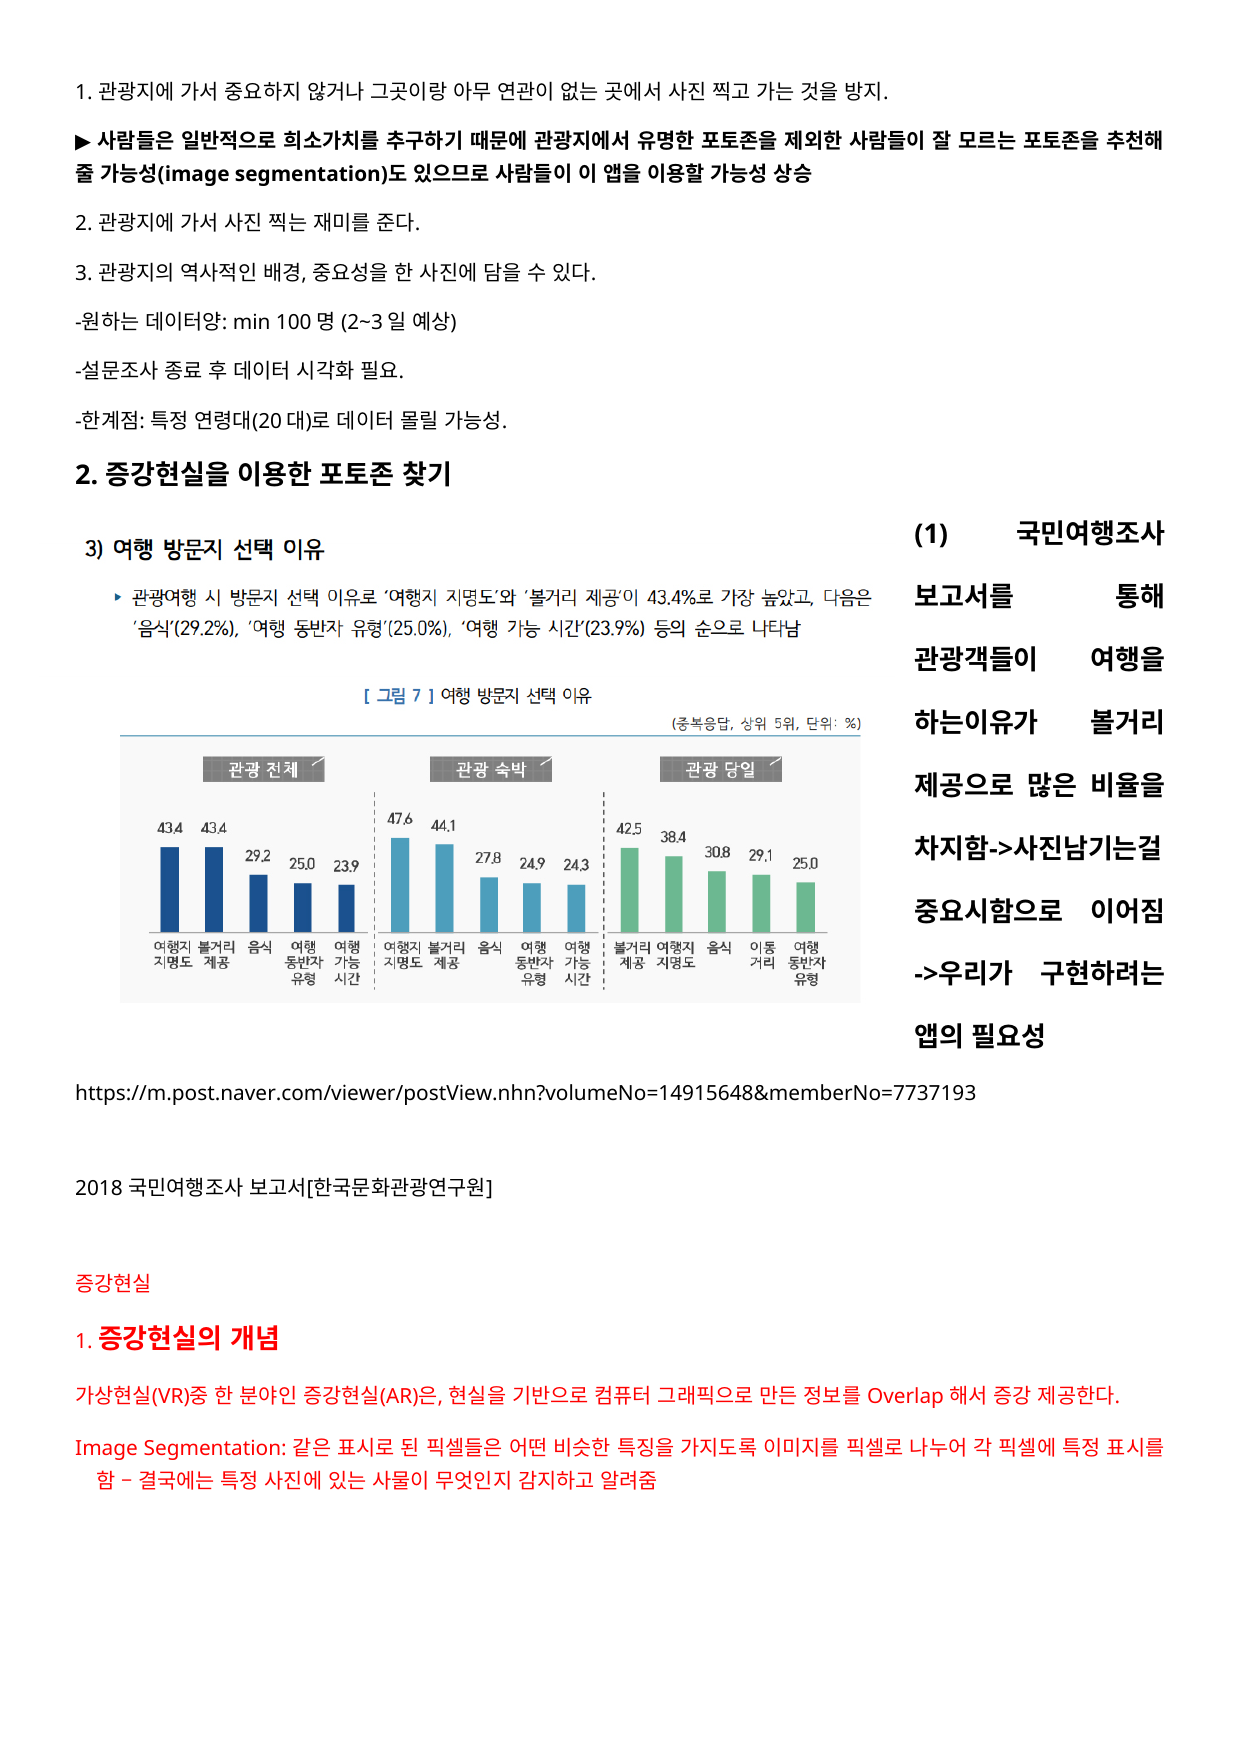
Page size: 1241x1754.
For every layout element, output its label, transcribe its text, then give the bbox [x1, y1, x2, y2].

text 2018 국민여행조사 보고서[한국문화관광연구원] [75, 1171, 1165, 1201]
list 증강현실의 개념 [75, 1317, 1165, 1356]
text 2. 증강현실을 이용한 포토존 찾기 [75, 453, 1165, 493]
text https://m.post.naver.com/viewer/postView.nhn?volumeNo=14915648&memberNo=7737193 [75, 1078, 1165, 1107]
text 1. 관광지에 가서 중요하지 않거나 그곳이랑 아무 연관이 없는 곳에서 사진 찍고 가는 것을 방지. [75, 75, 1165, 105]
text ▶ 사람들은 일반적으로 희소가치를 추구하기 때문에 관광지에서 유명한 포토존을 제외한 사람들이 잘 모르는 포토존을 추천해 줄 가능성(image segmentation)도 있으므로 사람들이 이 앱을 이용할 가능성 상승 [75, 124, 1165, 187]
text -설문조사 종료 후 데이터 시각화 필요. [75, 354, 1165, 385]
text 2. 관광지에 가서 사진 찍는 재미를 준다. [75, 206, 1165, 237]
text 가상현실(VR)중 한 분야인 증강현실(AR)은, 현실을 기반으로 컴퓨터 그래픽으로 만든 정보를 Overlap 해서 증강 제공한다. [75, 1380, 1165, 1410]
text 3. 관광지의 역사적인 배경, 중요성을 한 사진에 담을 수 있다. [75, 256, 1165, 286]
picture [39, 510, 896, 1034]
text -한계점: 특정 연령대(20대)로 데이터 몰릴 가능성. [75, 404, 1165, 434]
text 증강현실 [75, 1268, 1165, 1298]
text Image Segmentation: 같은 표시로 된 픽셀들은 어떤 비슷한 특징을 가지도록 이미지를 픽셀로 나누어 각 픽셀에 특정 표시를 함 – 결국에는 특정 사진에 있는 사물이 무엇인지 감지하고 알려줌 [75, 1431, 1165, 1494]
text -원하는 데이터양: min 100명 (2~3일 예상) [75, 305, 1165, 336]
